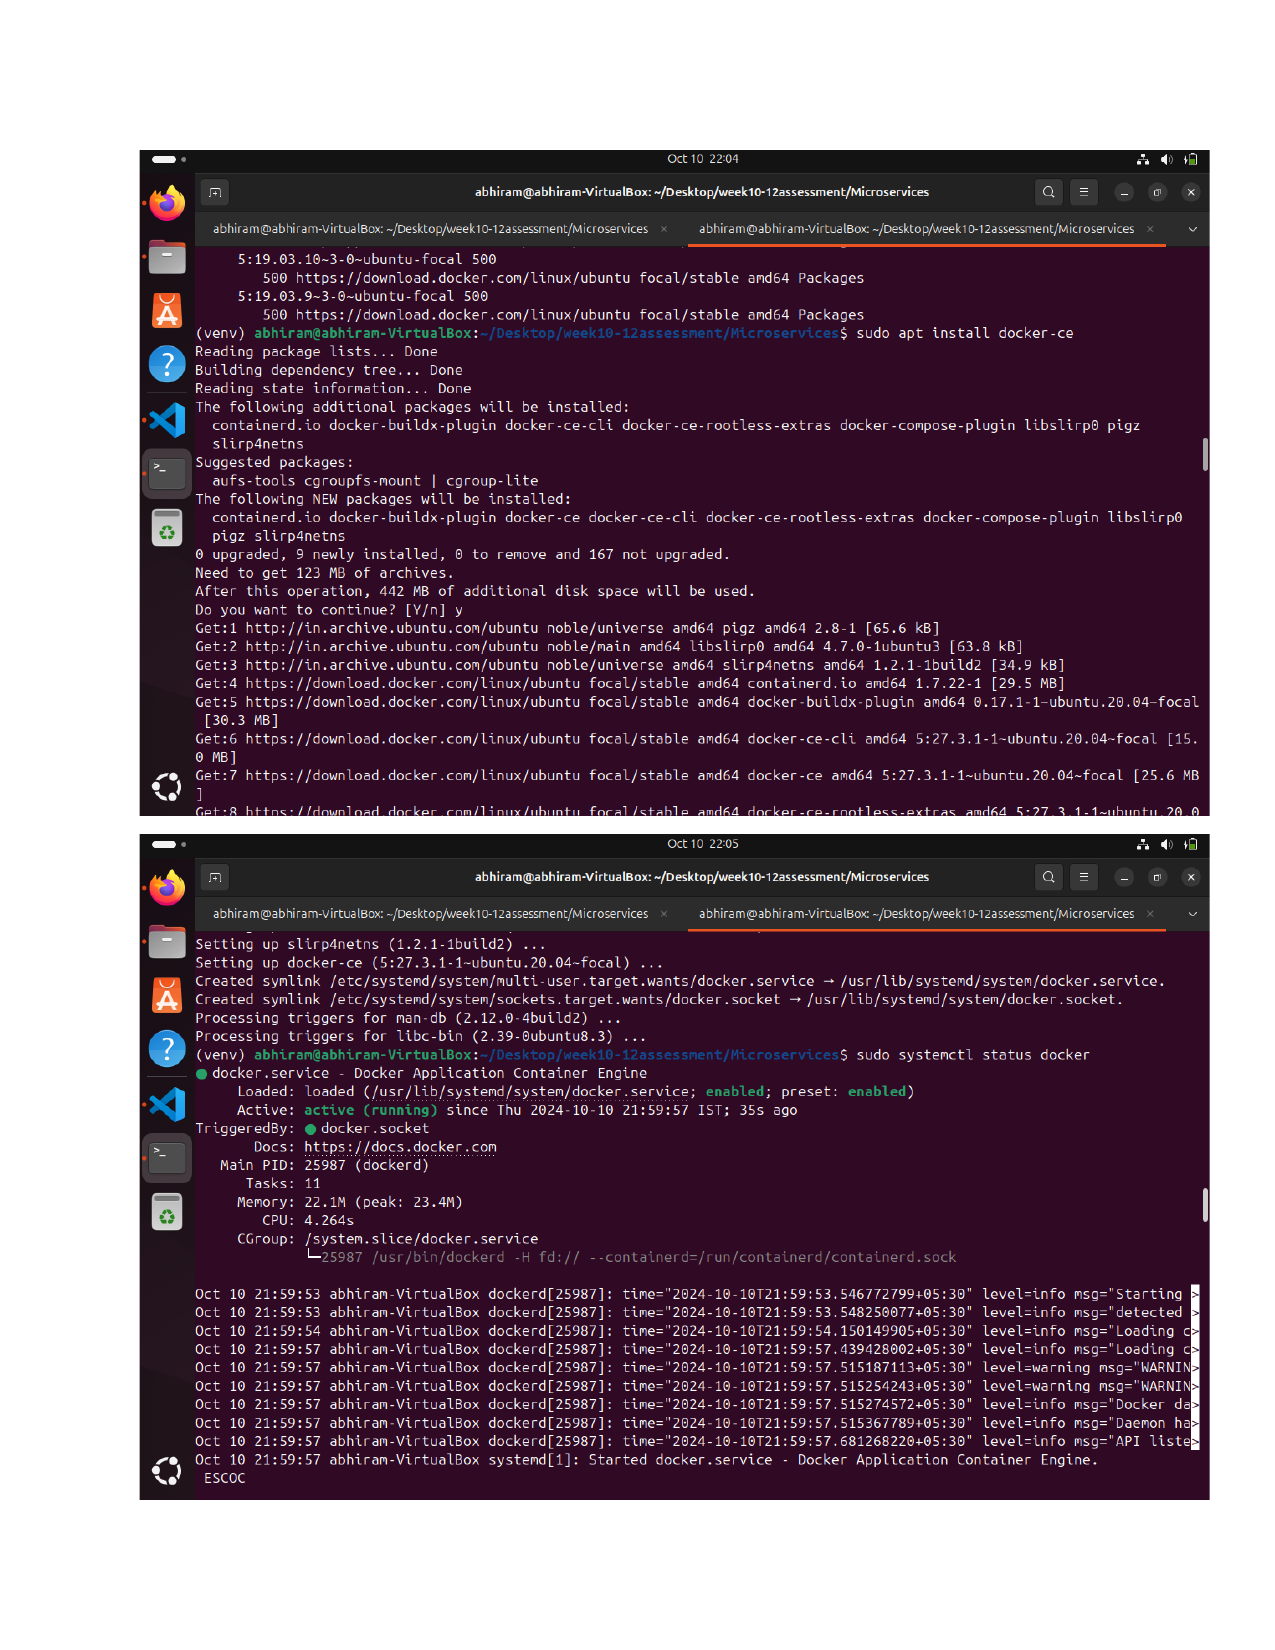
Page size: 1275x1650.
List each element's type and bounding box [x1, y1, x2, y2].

picture [139, 834, 1210, 1500]
picture [139, 150, 1210, 816]
